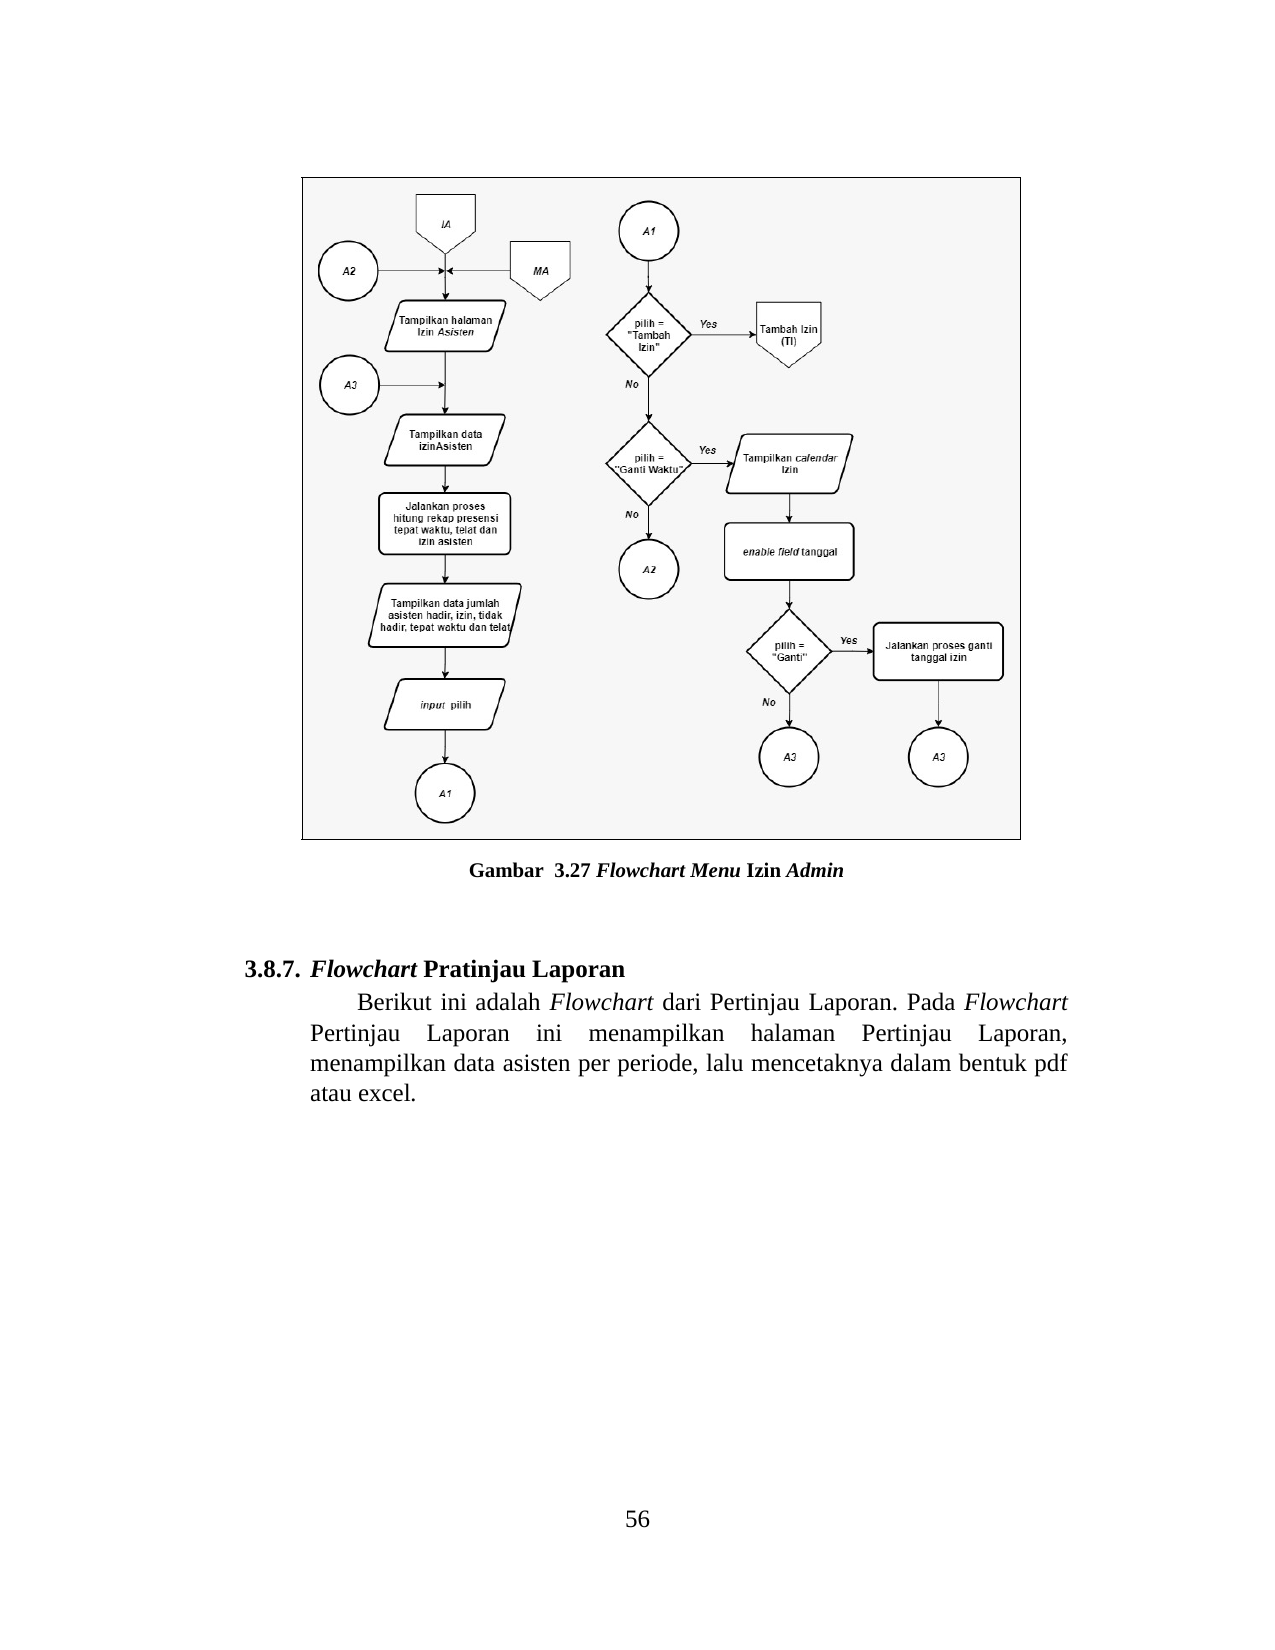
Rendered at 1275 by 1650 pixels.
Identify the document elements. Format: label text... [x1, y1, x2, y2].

subtitle Flowchart Pratinjau Laporan [244, 954, 1068, 983]
text Gambar 3.27 Flowchart Menu Izin Admin [244, 858, 1068, 882]
picture [303, 178, 1020, 839]
list Berikut ini adalah Flowchart dari Pertinjau Laporan. Pada Flowchart Pertinjau Laporan ini menampilkan halaman Pertinjau Laporan, menampilkan data asisten per periode, lalu mencetaknya dalam bentuk pdf atau excel. [310, 987, 1068, 1107]
